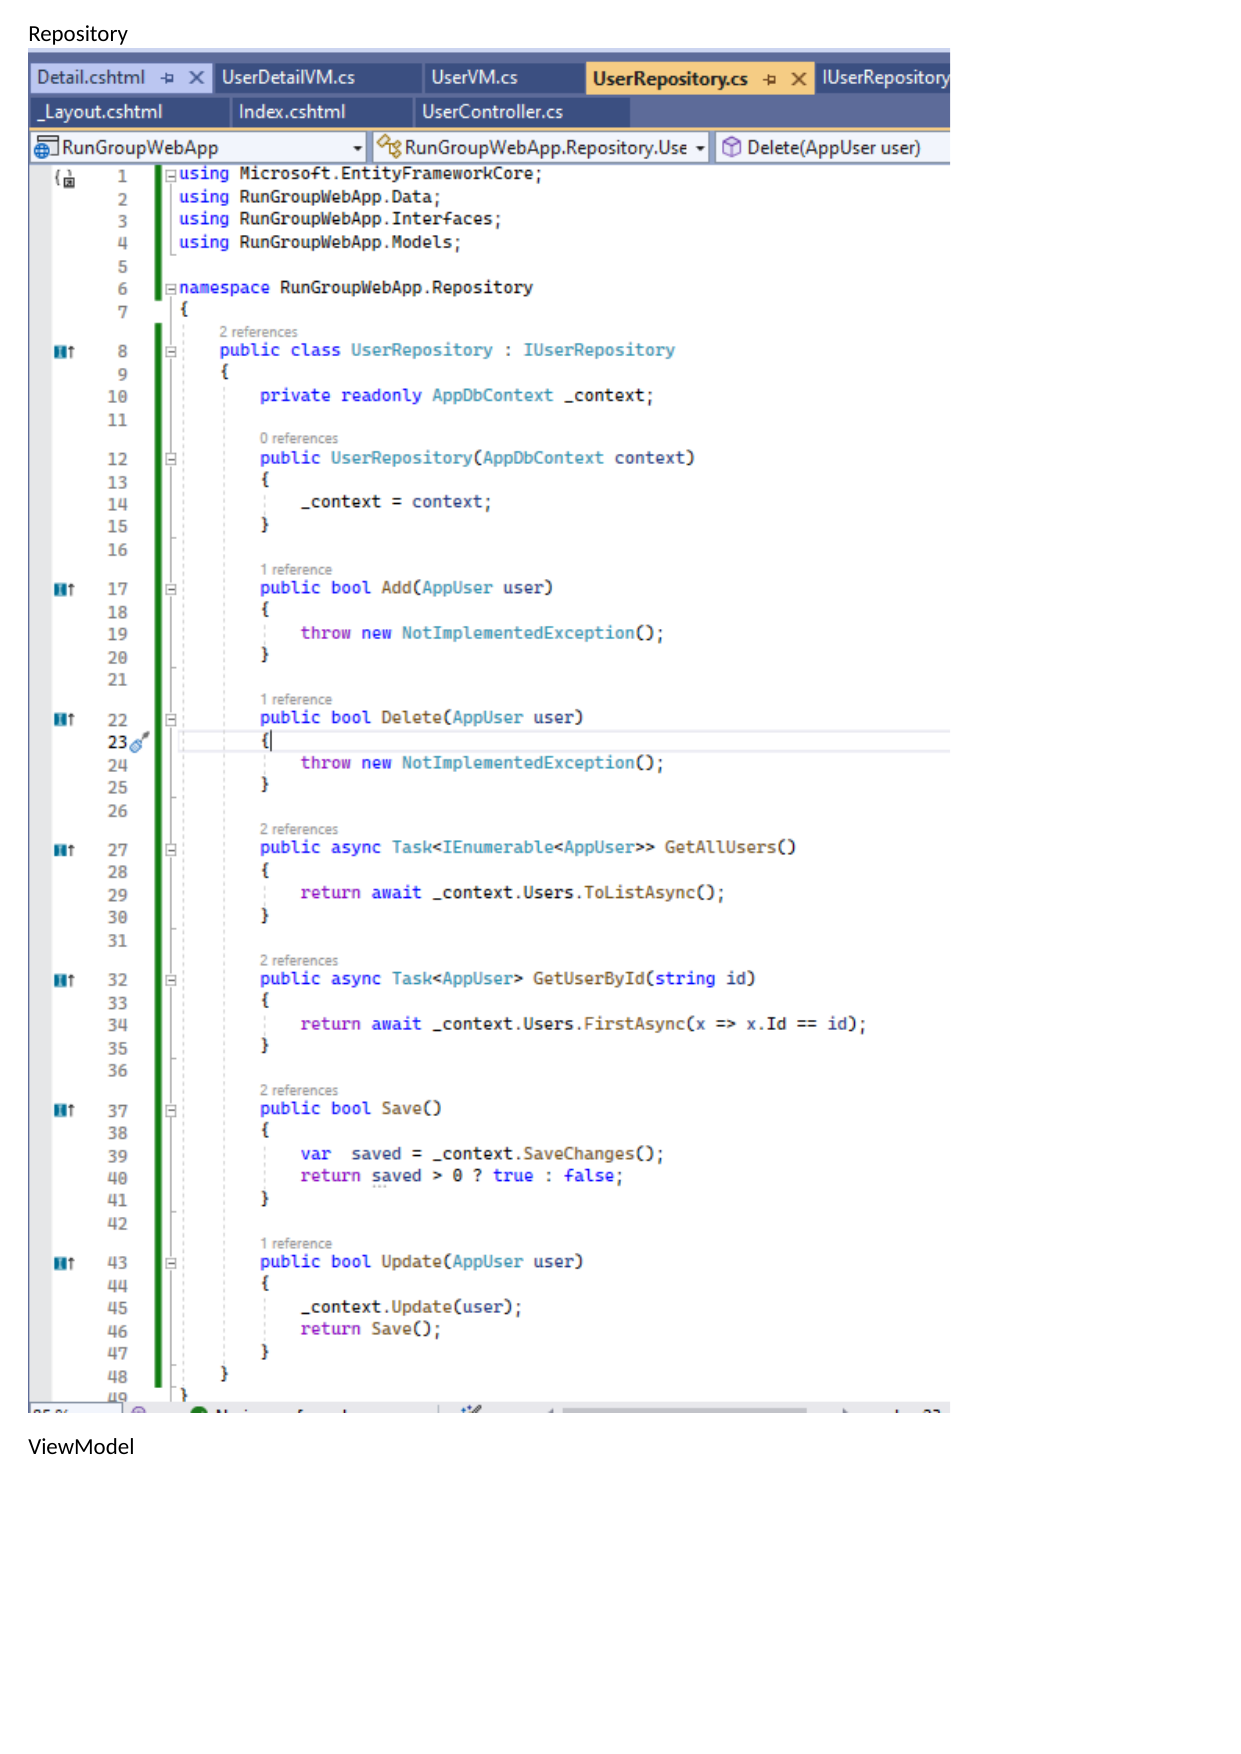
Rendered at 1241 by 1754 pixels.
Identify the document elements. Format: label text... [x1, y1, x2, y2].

picture [28, 48, 951, 1413]
text ViewModel [28, 1432, 1219, 1460]
